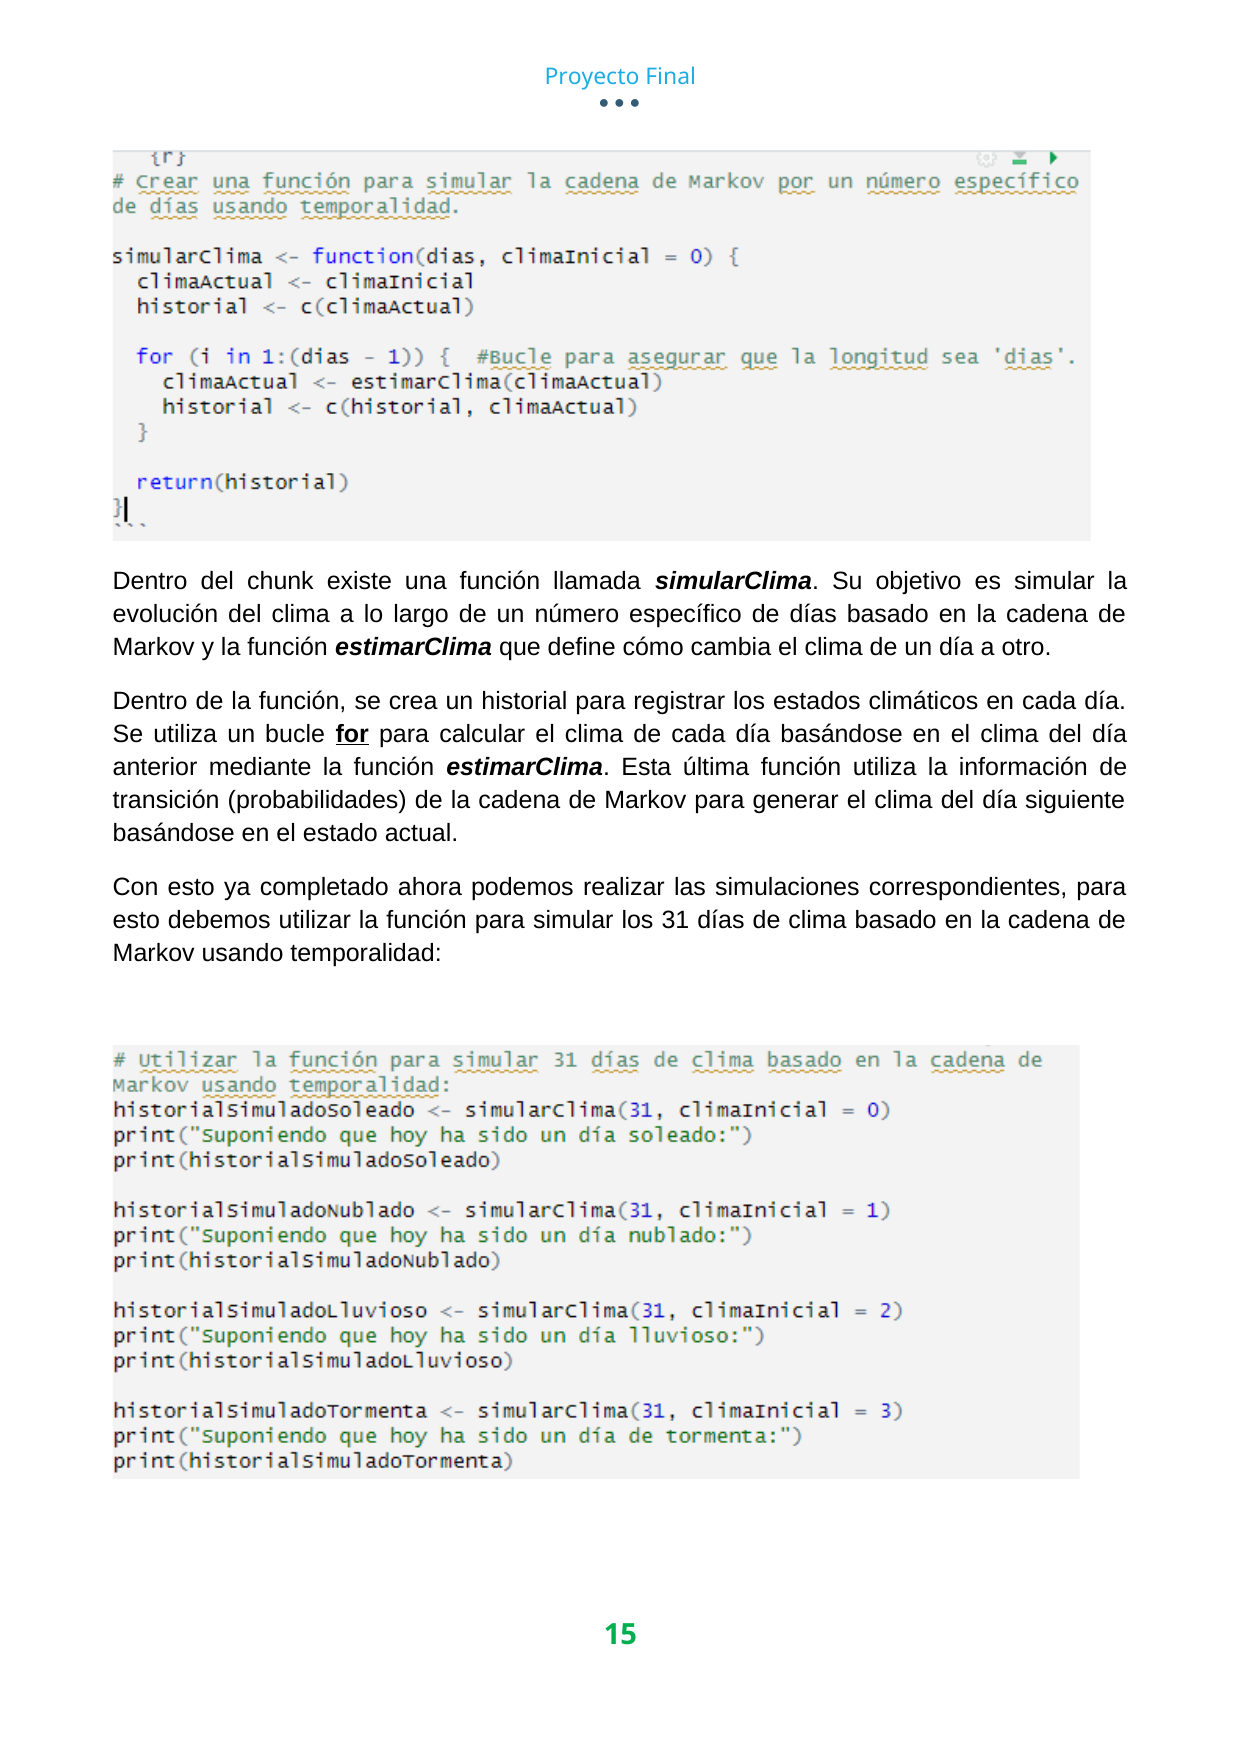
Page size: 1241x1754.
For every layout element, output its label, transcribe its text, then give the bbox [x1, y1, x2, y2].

text Con esto ya completado ahora podemos realizar las simulaciones correspondientes, para esto debemos utilizar la función para simular los 31 días de clima basado en la cadena de Markov usando temporalidad: [112, 872, 1128, 967]
text Dentro del chunk existe una función llamada simularClima. Su objetivo es simular la evolución del clima a lo largo de un número específico de días basado en la cadena de Markov y la función estimarClima que define cómo cambia el clima de un día a otro. [112, 566, 1128, 661]
picture [112, 150, 1091, 541]
text Dentro de la función, se crea un historial para registrar los estados climáticos en cada día. Se utiliza un bucle for para calcular el clima de cada día basándose en el clima del día anterior mediante la función estimarClima. Esta última función utiliza la información de transición (probabilidades) de la cadena de Markov para generar el clima del día siguiente basándose en el estado actual. [112, 686, 1128, 847]
picture [112, 1045, 1080, 1479]
